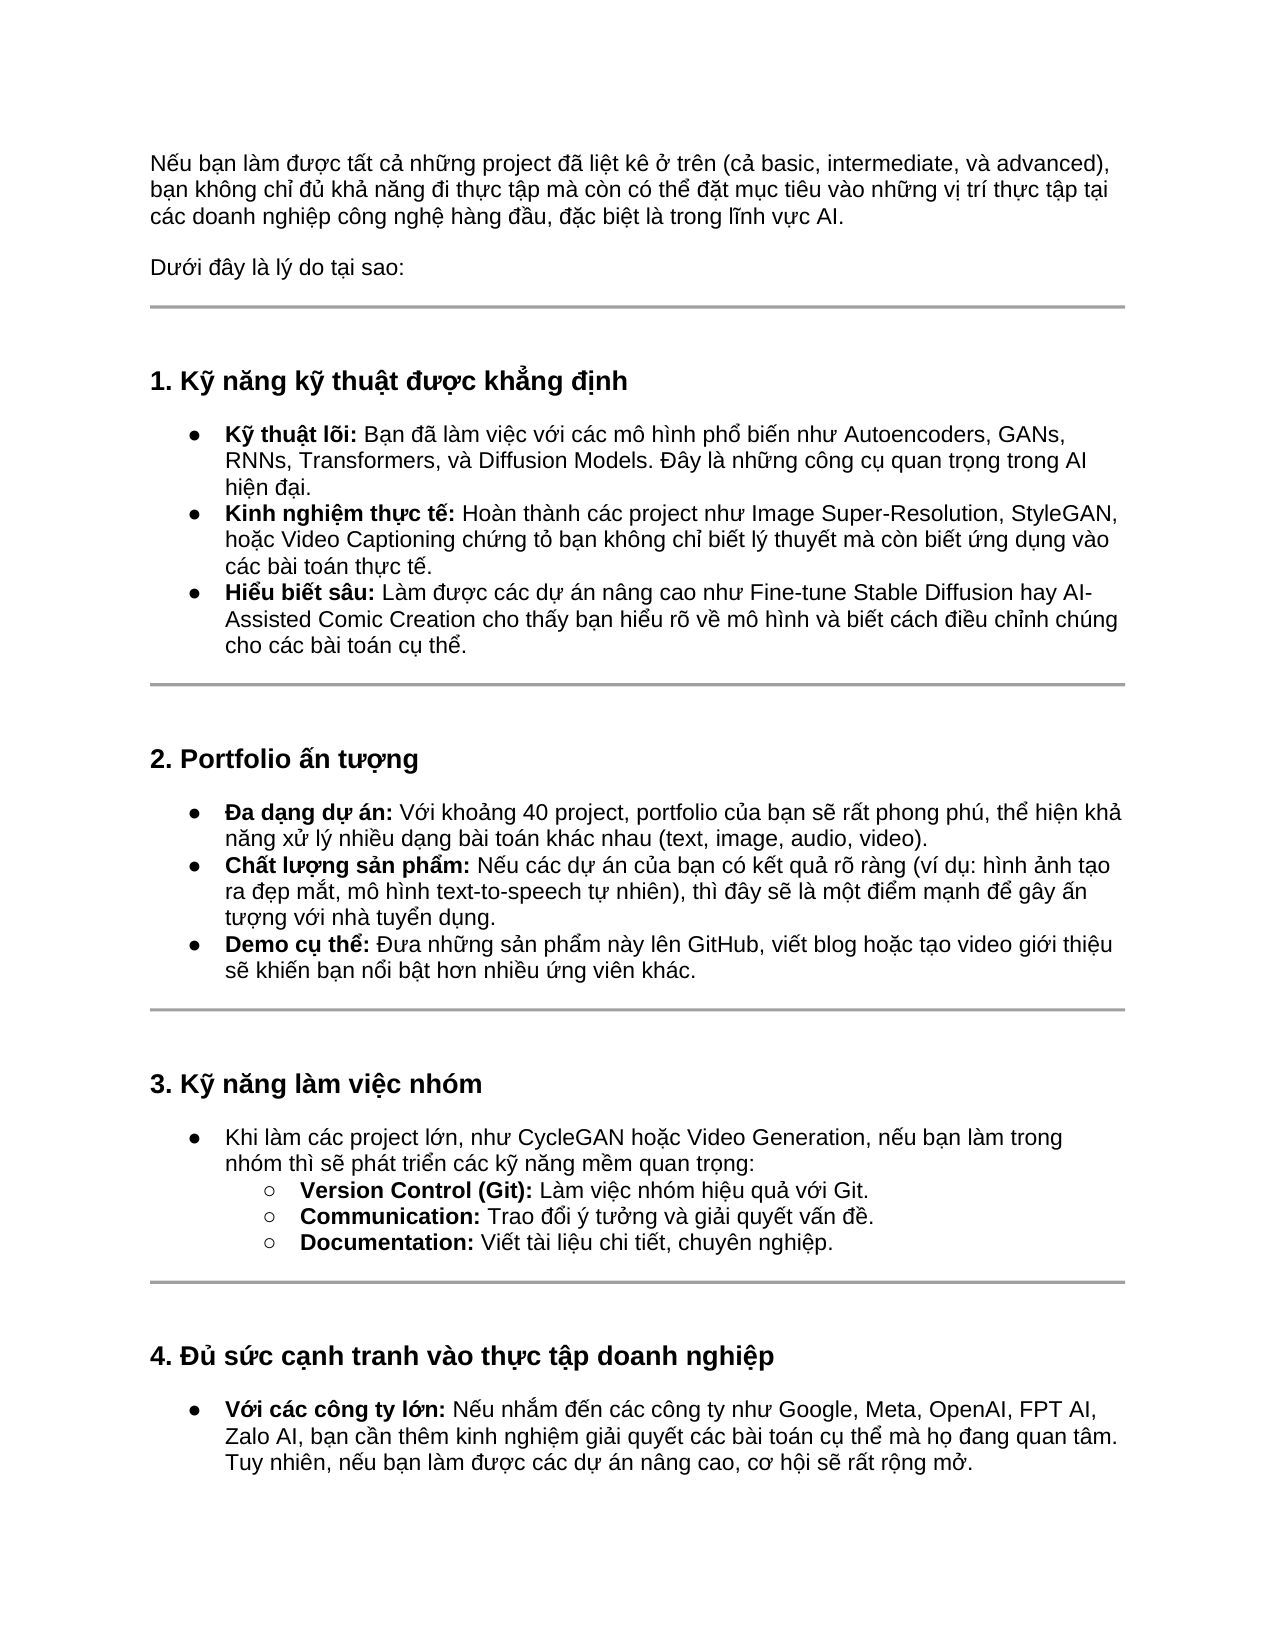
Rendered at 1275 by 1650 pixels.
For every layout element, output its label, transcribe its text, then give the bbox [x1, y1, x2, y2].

list Chất lượng sản phẩm: Nếu các dự án của bạn có kết quả rõ ràng (ví dụ: hình ảnh tạo ra đẹp mắt, mô hình text-to-speech tự nhiên), thì đây sẽ là một điểm mạnh để gây ấn tượng với nhà tuyển dụng. [187, 852, 1125, 931]
subtitle 3. Kỹ năng làm việc nhóm [150, 1068, 1125, 1099]
list Kỹ thuật lõi: Bạn đã làm việc với các mô hình phổ biến như Autoencoders, GANs, RNNs, Transformers, và Diffusion Models. Đây là những công cụ quan trọng trong AI hiện đại. [187, 421, 1125, 500]
subtitle 1. Kỹ năng kỹ thuật được khẳng định [150, 365, 1125, 396]
text Dưới đây là lý do tại sao: [150, 254, 1125, 280]
list Kinh nghiệm thực tế: Hoàn thành các project như Image Super-Resolution, StyleGAN, hoặc Video Captioning chứng tỏ bạn không chỉ biết lý thuyết mà còn biết ứng dụng vào các bài toán thực tế. [187, 500, 1125, 579]
subtitle 2. Portfolio ấn tượng [150, 743, 1125, 774]
list Documentation: Viết tài liệu chi tiết, chuyên nghiệp. [262, 1229, 1125, 1256]
list Version Control (Git): Làm việc nhóm hiệu quả với Git. [262, 1177, 1125, 1203]
list Khi làm các project lớn, như CycleGAN hoặc Video Generation, nếu bạn làm trong nhóm thì sẽ phát triển các kỹ năng mềm quan trọng: [187, 1124, 1125, 1177]
list Hiểu biết sâu: Làm được các dự án nâng cao như Fine-tune Stable Diffusion hay AI-Assisted Comic Creation cho thấy bạn hiểu rõ về mô hình và biết cách điều chỉnh chúng cho các bài toán cụ thể. [187, 579, 1125, 658]
text Nếu bạn làm được tất cả những project đã liệt kê ở trên (cả basic, intermediate, và advanced), bạn không chỉ đủ khả năng đi thực tập mà còn có thể đặt mục tiêu vào những vị trí thực tập tại các doanh nghiệp công nghệ hàng đầu, đặc biệt là trong lĩnh vực AI. [150, 150, 1125, 229]
list Đa dạng dự án: Với khoảng 40 project, portfolio của bạn sẽ rất phong phú, thể hiện khả năng xử lý nhiều dạng bài toán khác nhau (text, image, audio, video). [187, 799, 1125, 852]
list Communication: Trao đổi ý tưởng và giải quyết vấn đề. [262, 1203, 1125, 1229]
subtitle 4. Đủ sức cạnh tranh vào thực tập doanh nghiệp [150, 1340, 1125, 1371]
list Với các công ty lớn: Nếu nhắm đến các công ty như Google, Meta, OpenAI, FPT AI, Zalo AI, bạn cần thêm kinh nghiệm giải quyết các bài toán cụ thể mà họ đang quan tâm. Tuy nhiên, nếu bạn làm được các dự án nâng cao, cơ hội sẽ rất rộng mở. [187, 1396, 1125, 1475]
list Demo cụ thể: Đưa những sản phẩm này lên GitHub, viết blog hoặc tạo video giới thiệu sẽ khiến bạn nổi bật hơn nhiều ứng viên khác. [187, 931, 1125, 983]
